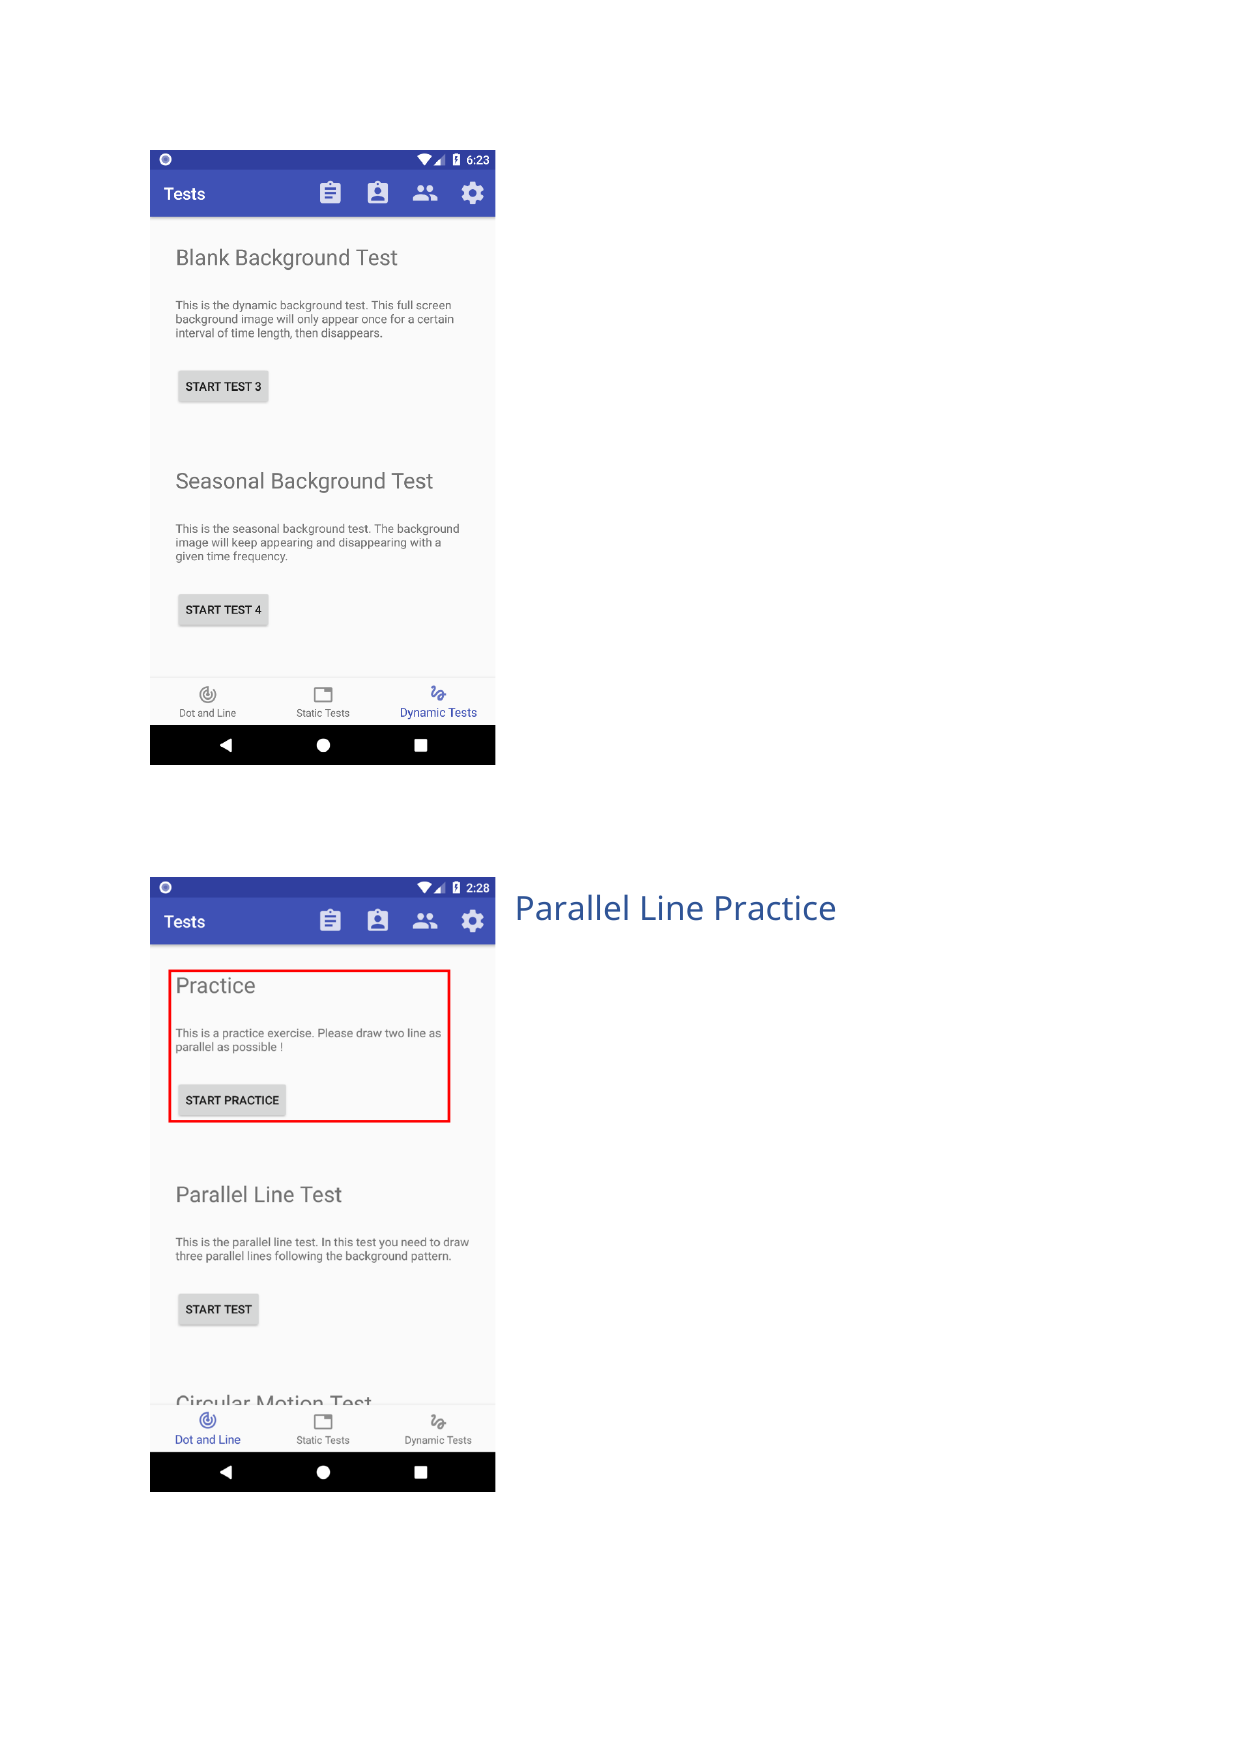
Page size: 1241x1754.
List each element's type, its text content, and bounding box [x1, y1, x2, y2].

picture [150, 150, 496, 765]
subtitle Parallel Line Practice [496, 885, 1090, 931]
picture [150, 877, 496, 1492]
